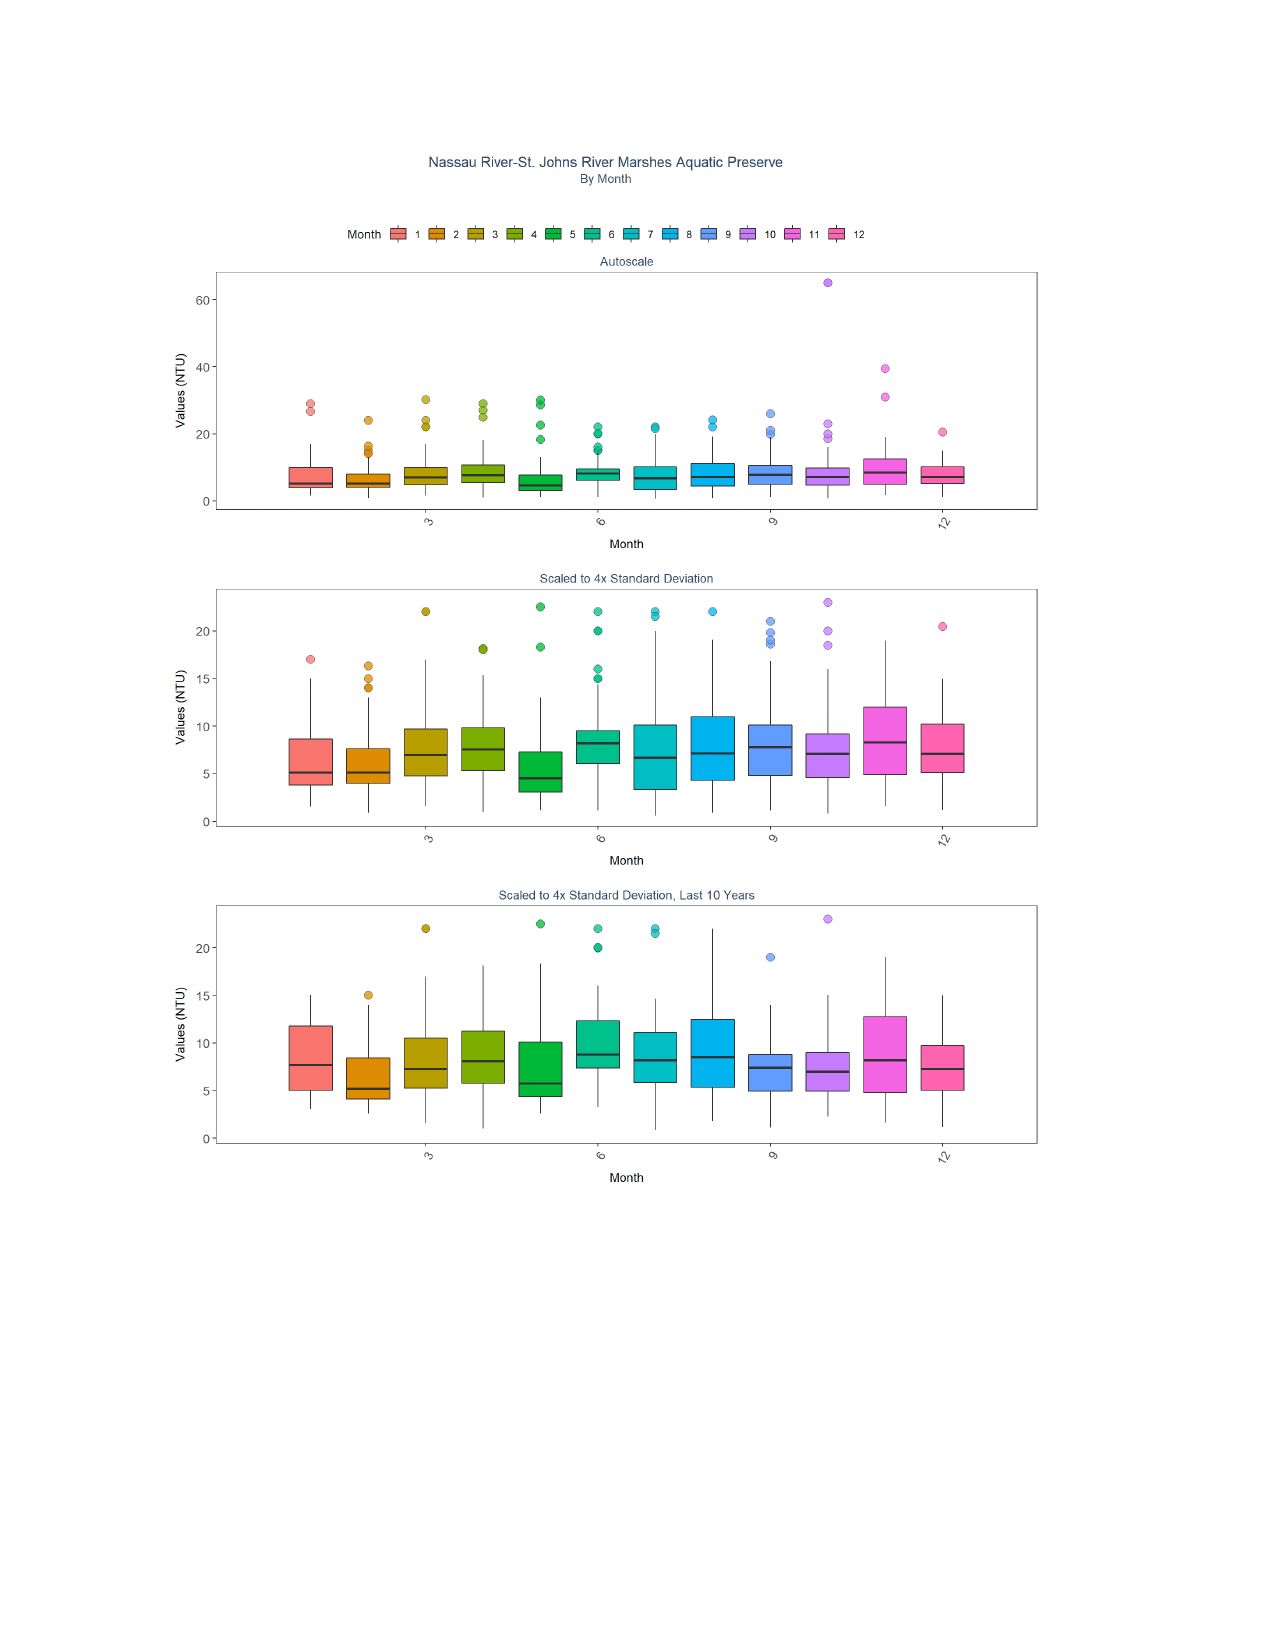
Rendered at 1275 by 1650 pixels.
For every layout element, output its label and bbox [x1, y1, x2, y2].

picture [168, 150, 1044, 1200]
